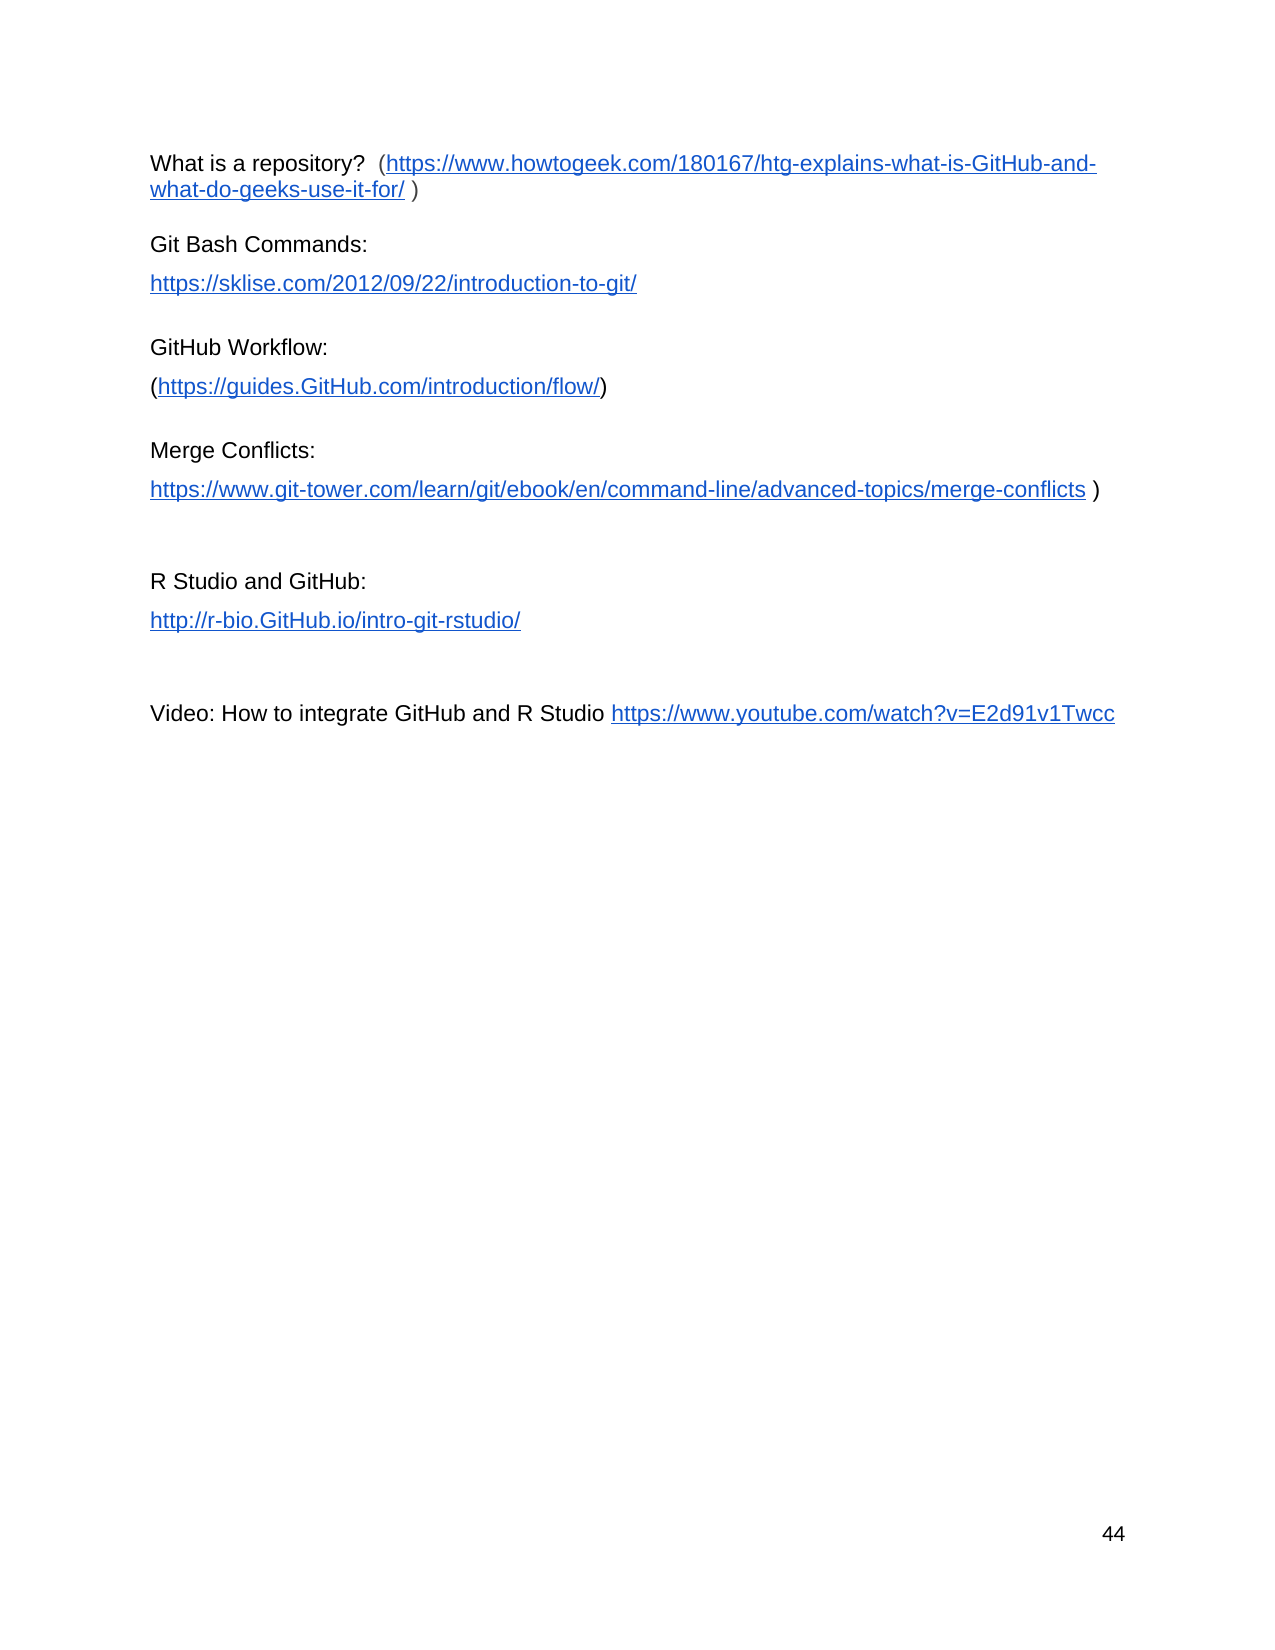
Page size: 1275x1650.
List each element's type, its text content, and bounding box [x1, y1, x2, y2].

text Video: How to integrate GitHub and R Studio https://www.youtube.com/watch?v=E2d91v1Twcc [150, 700, 1125, 726]
text GitHub Workflow: [150, 334, 1125, 361]
text Git Bash Commands: [150, 231, 1125, 258]
text What is a repository? (https://www.howtogeek.com/180167/htg-explains-what-is-GitHub-and-what-do-geeks-use-it-for/ ) [419, 150, 1125, 203]
text Merge Conflicts: [150, 437, 1125, 463]
text (https://guides.GitHub.com/introduction/flow/) [150, 373, 1125, 399]
text https://sklise.com/2012/09/22/introduction-to-git/ [150, 270, 1125, 297]
text https://www.git-tower.com/learn/git/ebook/en/command-line/advanced-topics/merge-conflicts ) [150, 476, 1125, 502]
text R Studio and GitHub: [150, 568, 1125, 595]
text http://r-bio.GitHub.io/intro-git-rstudio/ [150, 607, 1125, 633]
